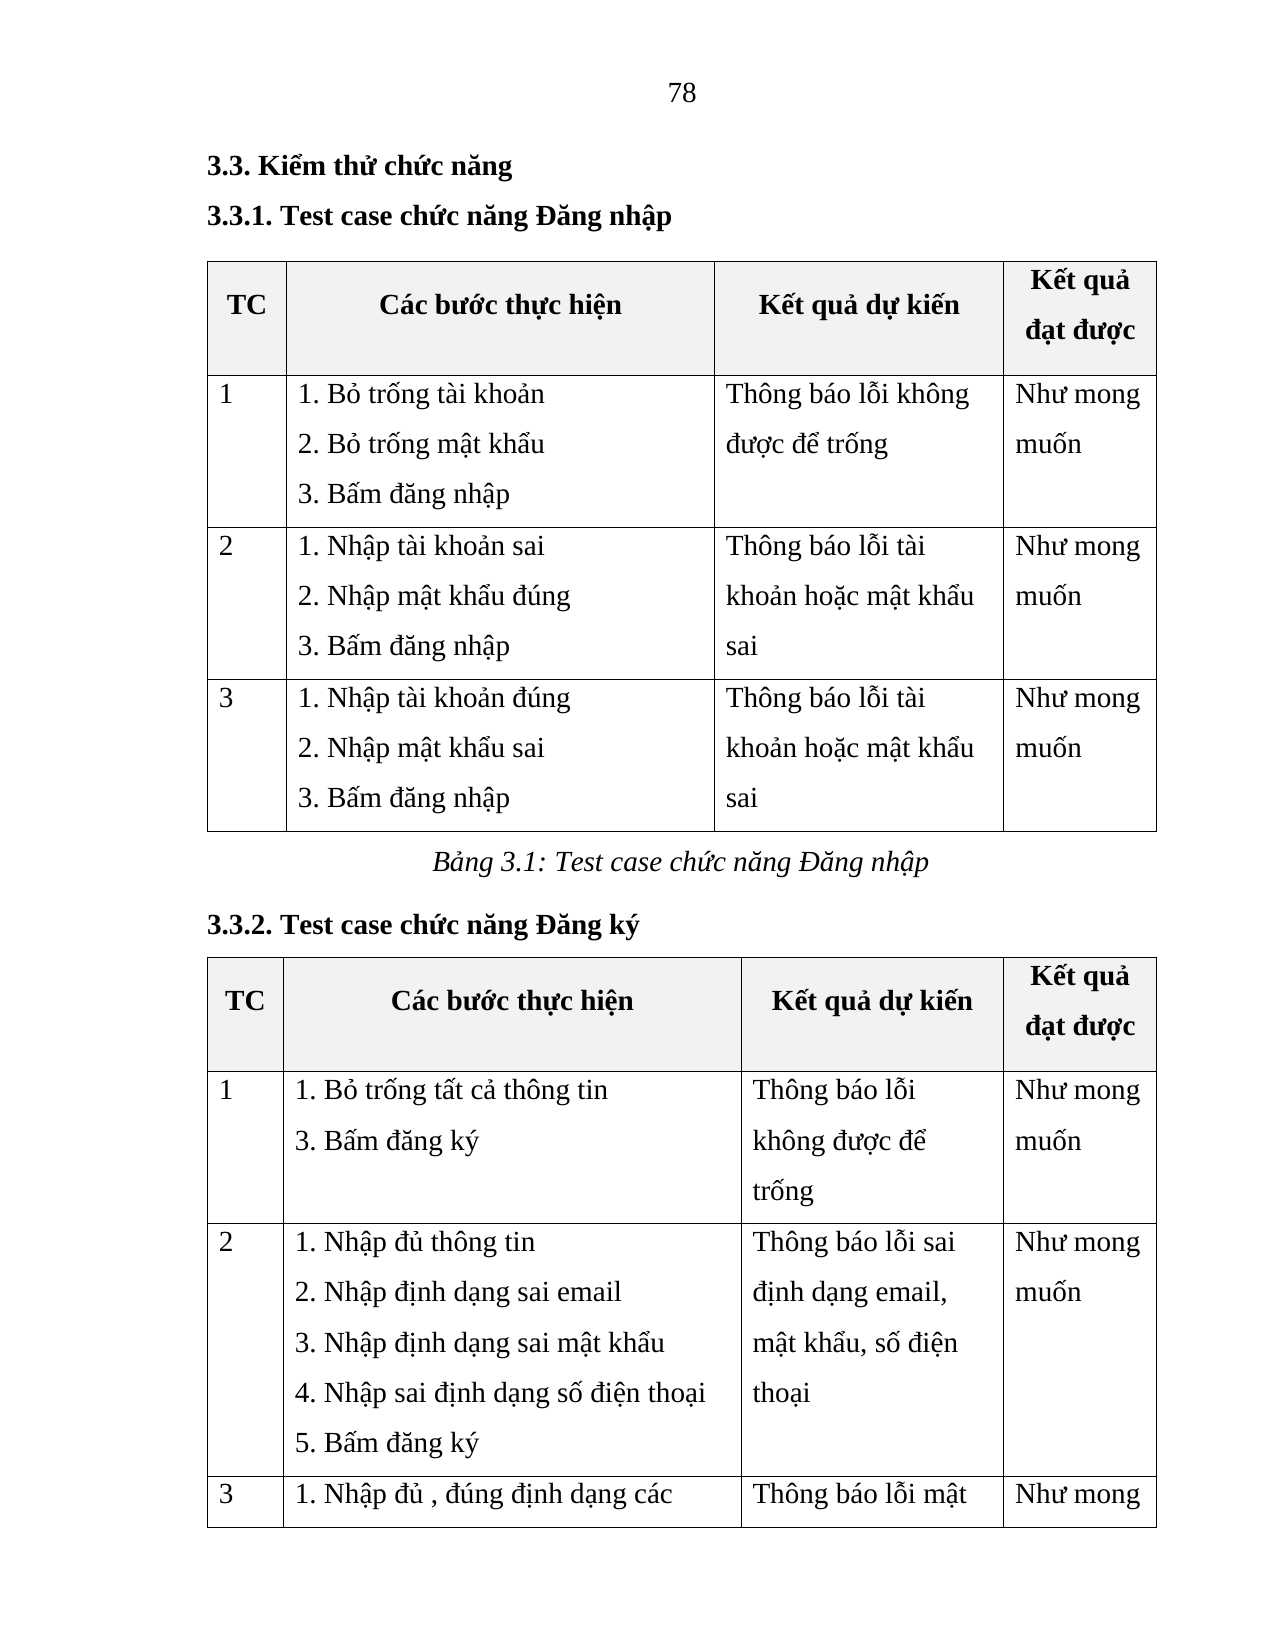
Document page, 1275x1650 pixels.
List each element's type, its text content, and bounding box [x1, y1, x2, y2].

table_cell 3 [208, 680, 286, 831]
table_cell 3 [208, 1477, 283, 1527]
table_header Kết quả đạt được [1004, 958, 1156, 1071]
table_header TC [208, 958, 283, 1071]
table_cell 2 [208, 1224, 283, 1476]
subtitle 3.3. Kiểm thử chức năng [207, 148, 1157, 181]
table_cell Như mong muốn [1004, 1224, 1156, 1476]
table_cell 1. Nhập tài khoản đúng 2. Nhập mật khẩu sai 3. Bấm đăng nhập [287, 680, 714, 831]
table_cell Như mong muốn [1004, 1072, 1156, 1223]
table_cell Thông báo lỗi tài khoản hoặc mật khẩu sai [715, 680, 1003, 831]
table_header Kết quả đạt được [1004, 262, 1156, 375]
subtitle 3.3.2. Test case chức năng Đăng ký [207, 907, 1157, 940]
table_cell Thông báo lỗi không được để trống [715, 376, 1003, 527]
table_header Kết quả dự kiến [715, 262, 1003, 375]
table_cell Thông báo lỗi tài khoản hoặc mật khẩu sai [715, 528, 1003, 679]
table_cell 1. Nhập tài khoản sai 2. Nhập mật khẩu đúng 3. Bấm đăng nhập [287, 528, 714, 679]
table_cell 1. Bỏ trống tất cả thông tin 3. Bấm đăng ký [284, 1072, 741, 1223]
text Bảng 3.1: Test case chức năng Đăng nhập [207, 844, 1157, 878]
table_header Các bước thực hiện [284, 958, 741, 1071]
table_cell 1. Bỏ trống tài khoản 2. Bỏ trống mật khẩu 3. Bấm đăng nhập [287, 376, 714, 527]
table_cell Như mong muốn [1004, 376, 1156, 527]
table_cell 1 [208, 1072, 283, 1223]
table_cell 2 [208, 528, 286, 679]
table_cell Thông báo lỗi không được để trống [742, 1072, 1003, 1223]
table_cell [742, 1477, 1003, 1527]
table_header Kết quả dự kiến [742, 958, 1003, 1071]
subtitle 3.3.1. Test case chức năng Đăng nhập [207, 198, 1157, 232]
table_cell Như mong muốn [1004, 1477, 1156, 1527]
table_cell 1. Nhập đủ thông tin 2. Nhập định dạng sai email 3. Nhập định dạng sai mật khẩu 4. Nhập sai định dạng số điện thoại 5. Bấm đăng ký [284, 1224, 741, 1476]
table_cell Như mong muốn [1004, 528, 1156, 679]
table_cell Như mong muốn [1004, 680, 1156, 831]
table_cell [284, 1477, 741, 1527]
table_header Các bước thực hiện [287, 262, 714, 375]
table_cell 1 [208, 376, 286, 527]
table_header TC [208, 262, 286, 375]
table_cell Thông báo lỗi sai định dạng email, mật khẩu, số điện thoại [742, 1224, 1003, 1476]
